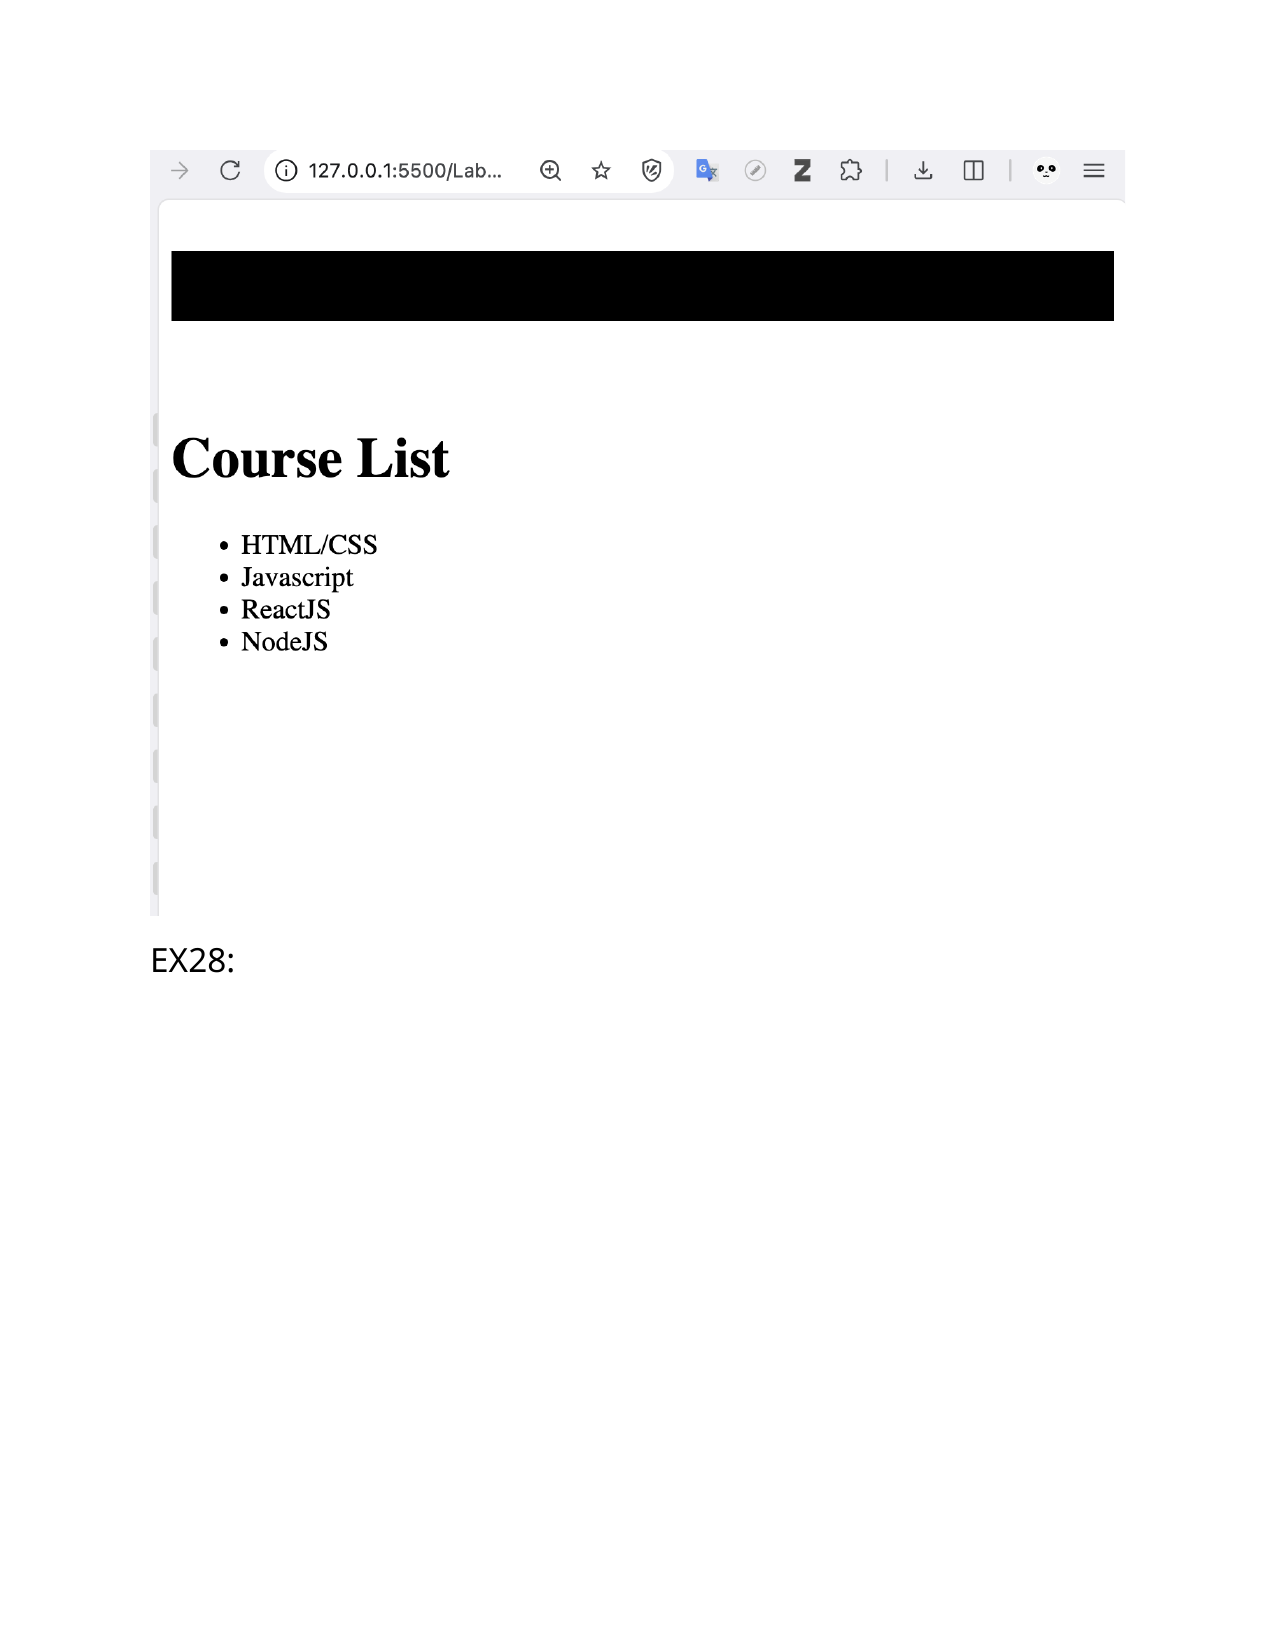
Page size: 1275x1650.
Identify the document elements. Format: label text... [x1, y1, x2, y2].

text EX28: [150, 937, 1125, 982]
picture [150, 150, 1125, 916]
